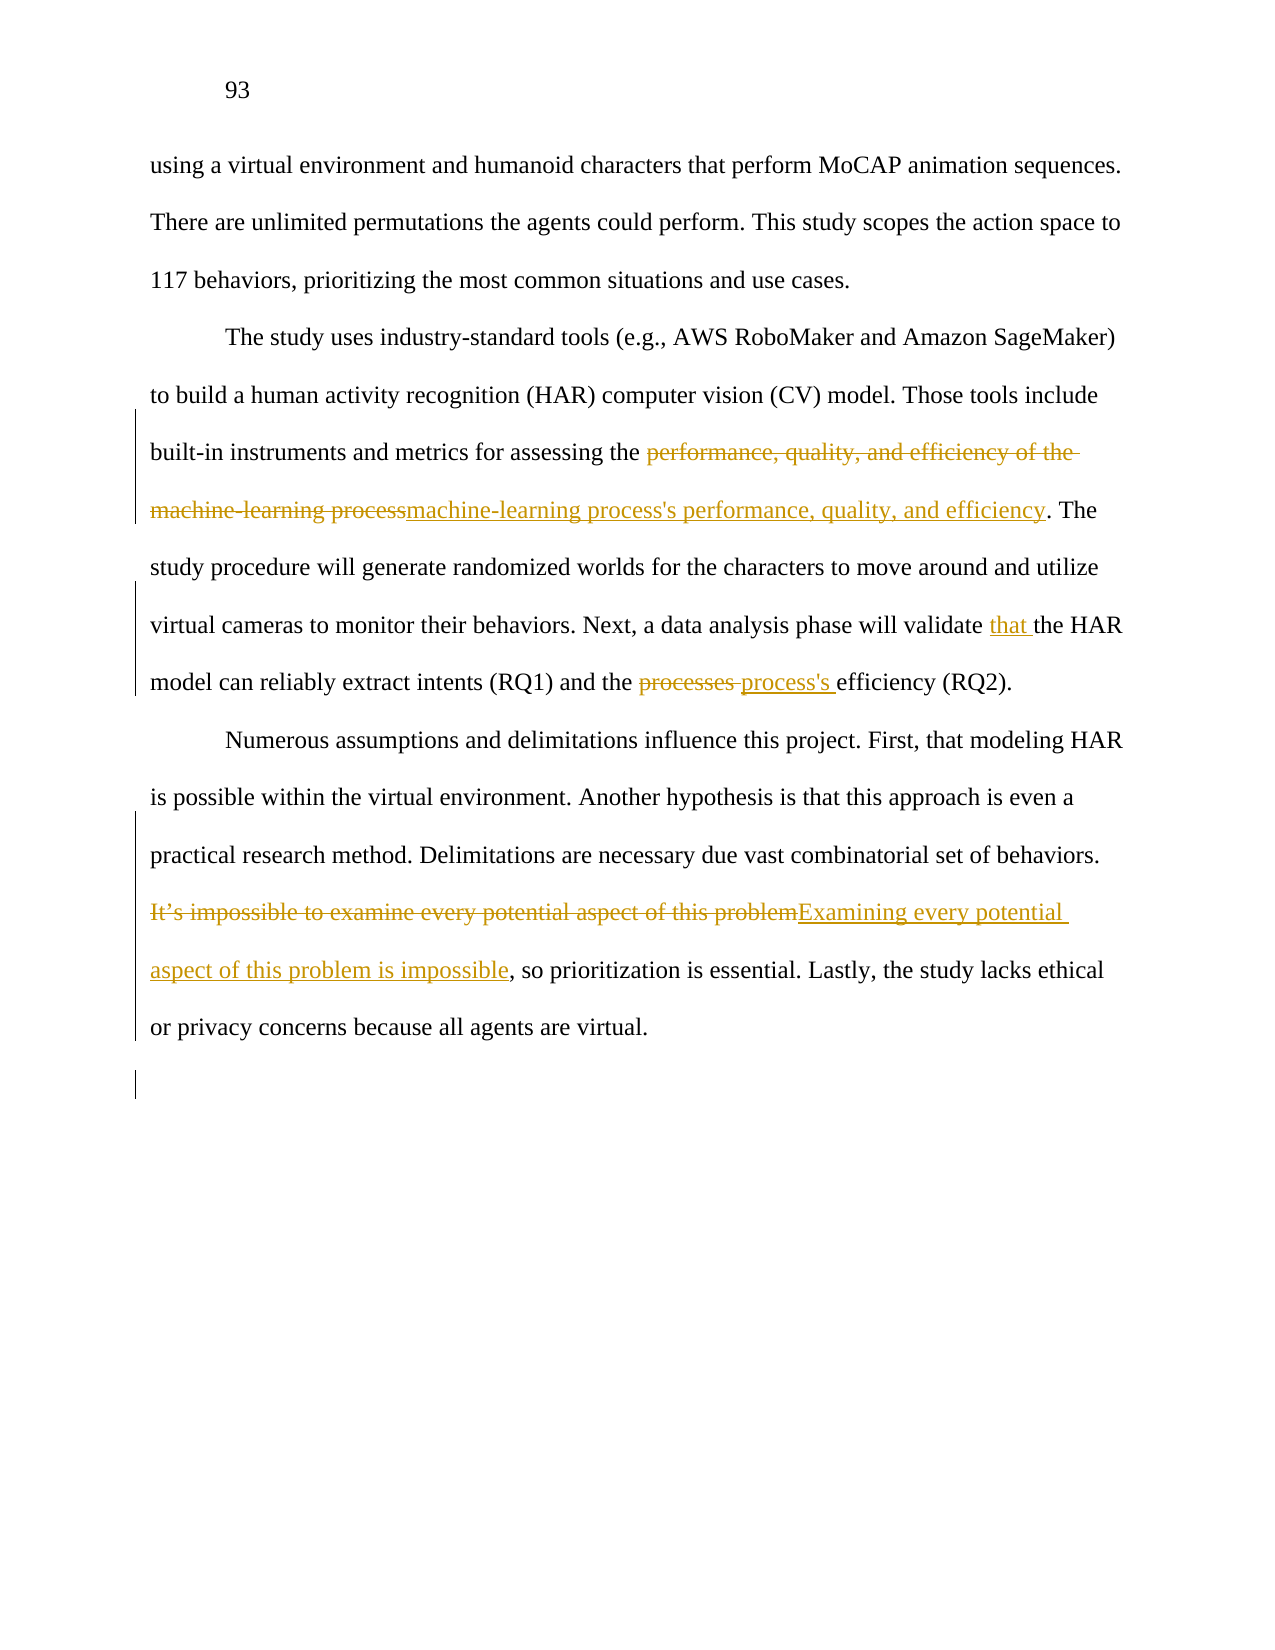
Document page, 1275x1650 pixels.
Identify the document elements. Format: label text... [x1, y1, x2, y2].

text The study uses industry-standard tools (e.g., AWS RoboMaker and Amazon SageMaker) to build a human activity recognition (HAR) computer vision (CV) model. Those tools include built-in instruments and metrics for assessing the . The study procedure will generate randomized worlds for the characters to move around and utilize virtual cameras to monitor their behaviors. Next, a data analysis phase will validate the HAR model can reliably extract intents (RQ1) and the efficiency (RQ2). [150, 322, 1125, 696]
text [150, 150, 1125, 294]
text Numerous assumptions and delimitations influence this project. First, that modeling HAR is possible within the virtual environment. Another hypothesis is that this approach is even a practical research method. Delimitations are necessary due vast combinatorial set of behaviors. , so prioritization is essential. Lastly, the study lacks ethical or privacy concerns because all agents are virtual. [150, 725, 1125, 1041]
